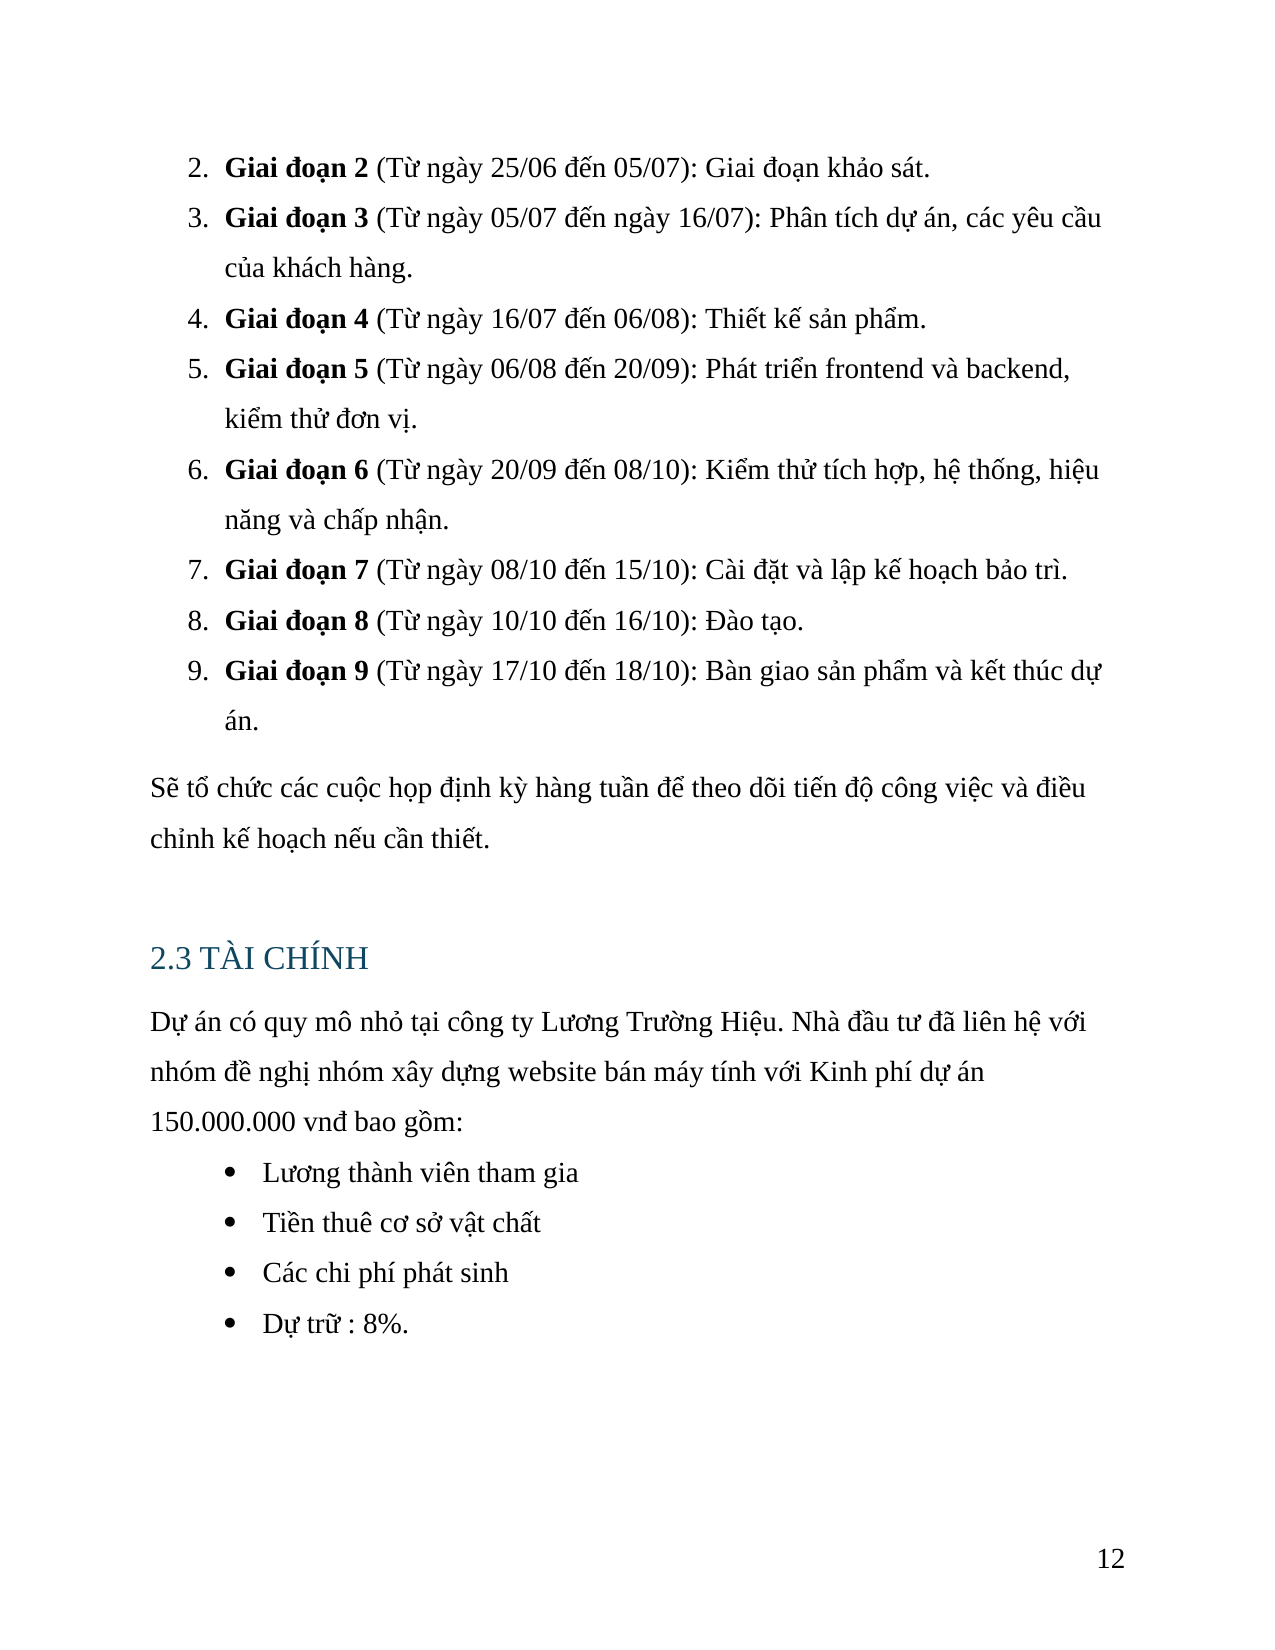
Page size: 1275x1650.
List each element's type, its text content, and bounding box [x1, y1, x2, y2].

text Sẽ tổ chức các cuộc họp định kỳ hàng tuần để theo dõi tiến độ công việc và điều chỉnh kế hoạch nếu cần thiết. [150, 770, 1125, 854]
list Lương thành viên tham gia [225, 1155, 1125, 1188]
list Giai đoạn 9 (Từ ngày 17/10 đến 18/10): Bàn giao sản phẩm và kết thúc dự án. [187, 653, 1125, 737]
list Giai đoạn 2 (Từ ngày 25/06 đến 05/07): Giai đoạn khảo sát. [187, 150, 1125, 183]
list Các chi phí phát sinh [225, 1256, 1125, 1289]
list Giai đoạn 5 (Từ ngày 06/08 đến 20/09): Phát triển frontend và backend, kiểm thử đơn vị. [187, 351, 1125, 435]
list Giai đoạn 8 (Từ ngày 10/10 đến 16/10): Đào tạo. [187, 603, 1125, 636]
list Giai đoạn 7 (Từ ngày 08/10 đến 15/10): Cài đặt và lập kế hoạch bảo trì. [187, 552, 1125, 586]
list Giai đoạn 3 (Từ ngày 05/07 đến ngày 16/07): Phân tích dự án, các yêu cầu của khách hàng. [187, 200, 1125, 284]
list Giai đoạn 4 (Từ ngày 16/07 đến 06/08): Thiết kế sản phẩm. [187, 301, 1125, 334]
subtitle 2.3 TÀI CHÍNH [150, 938, 1125, 976]
list Tiền thuê cơ sở vật chất [225, 1205, 1125, 1239]
list Giai đoạn 6 (Từ ngày 20/09 đến 08/10): Kiểm thử tích hợp, hệ thống, hiệu năng và chấp nhận. [187, 452, 1125, 536]
list Dự trữ : 8%. [225, 1306, 1125, 1340]
text Dự án có quy mô nhỏ tại công ty Lương Trường Hiệu. Nhà đầu tư đã liên hệ với nhóm đề nghị nhóm xây dựng website bán máy tính với Kinh phí dự án 150.000.000 vnđ bao gồm: [150, 1004, 1125, 1138]
